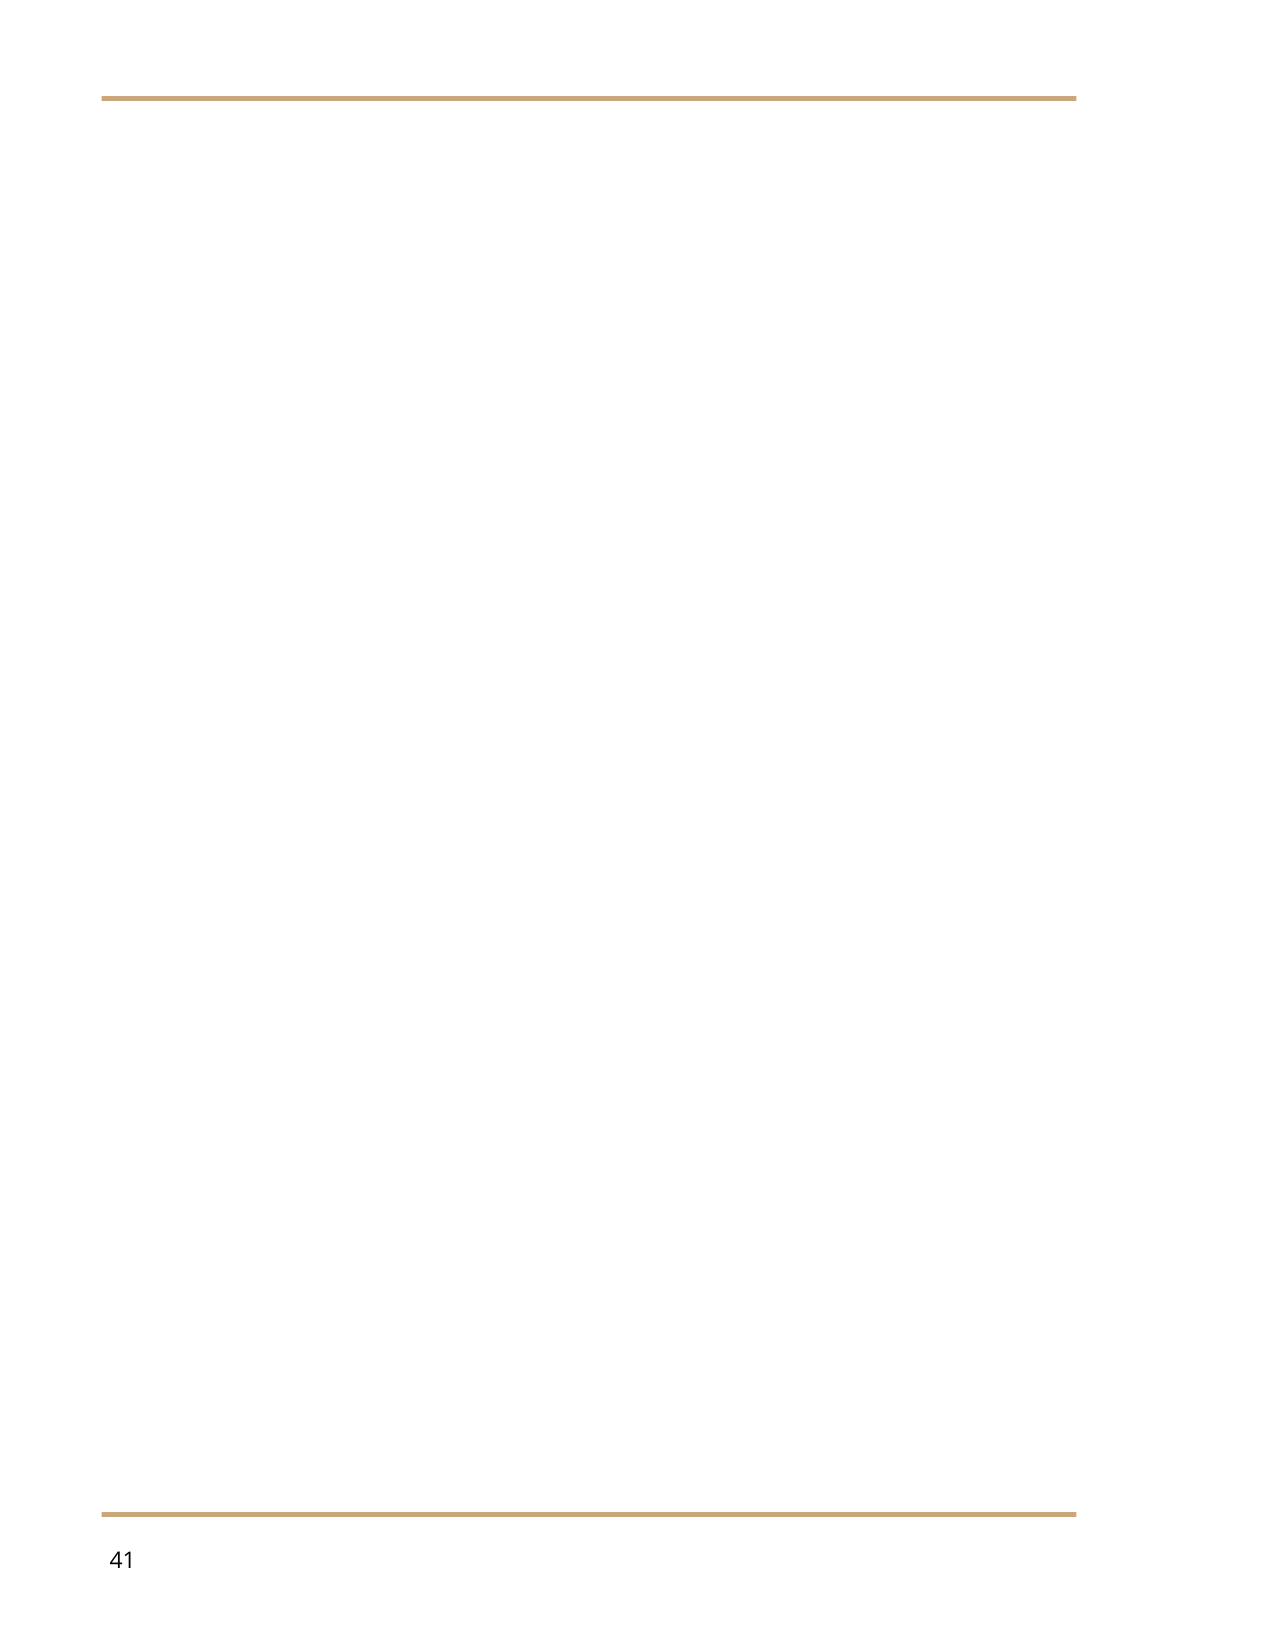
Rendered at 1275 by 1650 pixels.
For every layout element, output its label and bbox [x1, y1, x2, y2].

picture [101, 96, 1077, 101]
picture [101, 1512, 1077, 1517]
